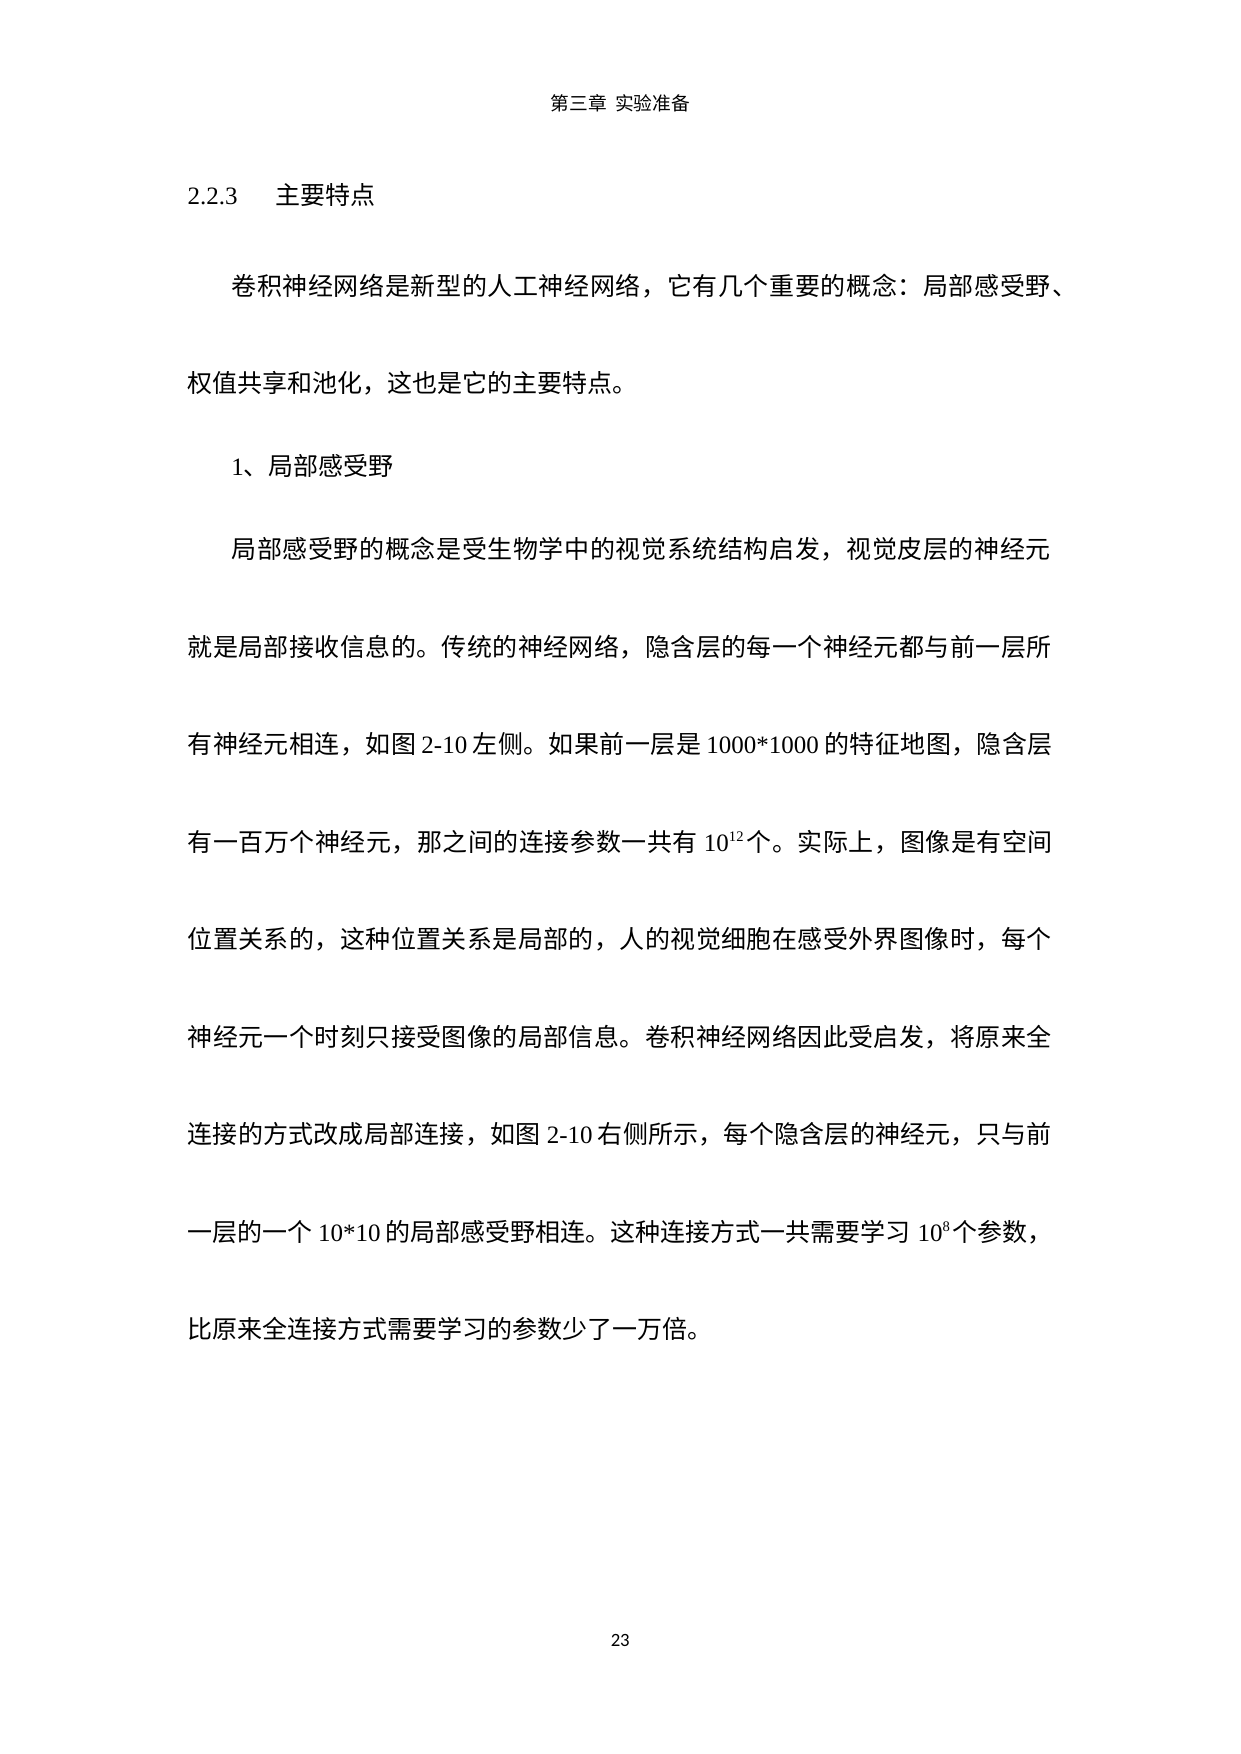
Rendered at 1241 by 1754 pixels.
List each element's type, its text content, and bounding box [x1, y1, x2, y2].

text 2.2.3 主要特点 [187, 162, 1053, 227]
text 1、局部感受野 [231, 432, 1053, 497]
text 局部感受野的概念是受生物学中的视觉系统结构启发，视觉皮层的神经元就是局部接收信息的。传统的神经网络，隐含层的每一个神经元都与前一层所有神经元相连，如图2-10左侧。如果前一层是1000*1000的特征地图，隐含层有一百万个神经元，那之间的连接参数一共有1012个。实际上，图像是有空间位置关系的，这种位置关系是局部的，人的视觉细胞在感受外界图像时，每个神经元一个时刻只接受图像的局部信息。卷积神经网络因此受启发，将原来全连接的方式改成局部连接，如图2-10右侧所示，每个隐含层的神经元，只与前一层的一个10*10的局部感受野相连。这种连接方式一共需要学习108个参数，比原来全连接方式需要学习的参数少了一万倍。 [187, 516, 1053, 1361]
text 卷积神经网络是新型的人工神经网络，它有几个重要的概念：局部感受野、权值共享和池化，这也是它的主要特点。 [187, 252, 1053, 414]
